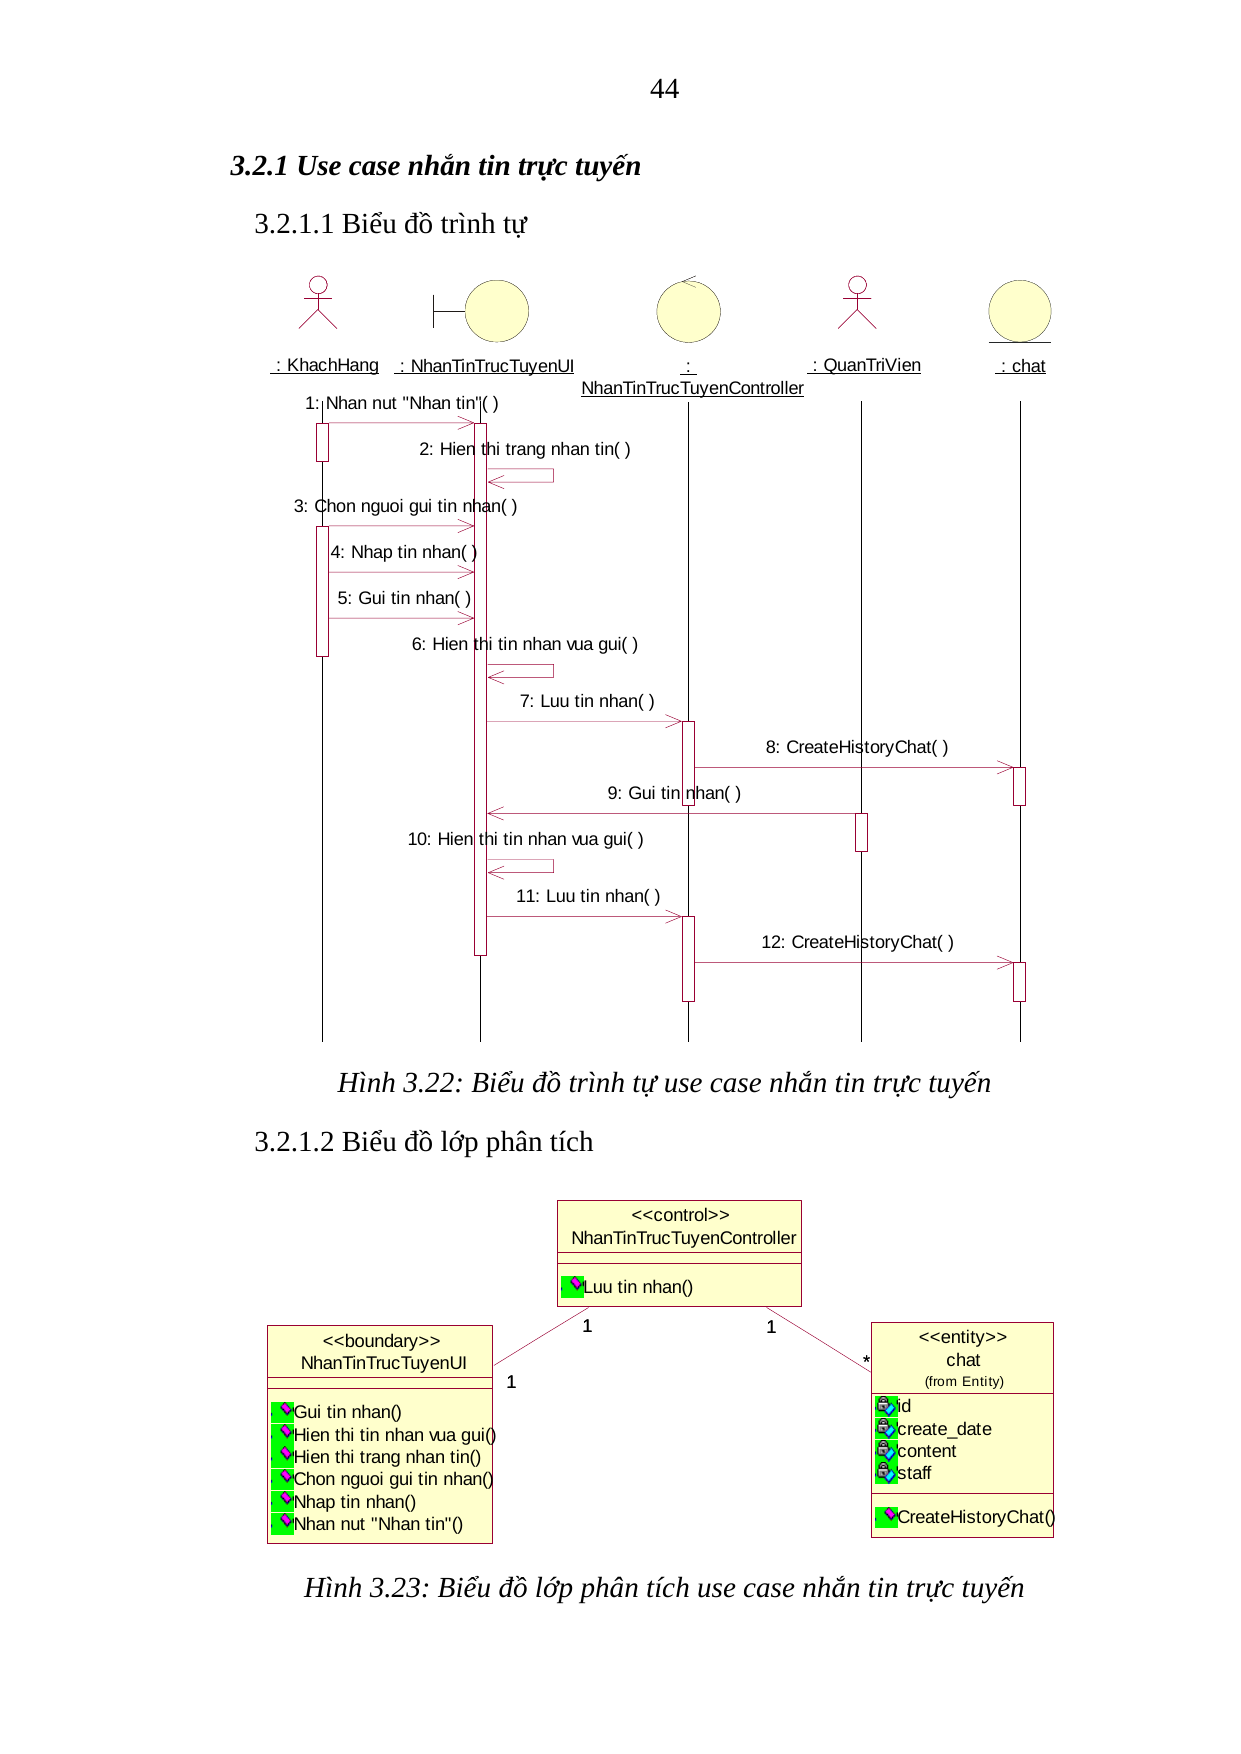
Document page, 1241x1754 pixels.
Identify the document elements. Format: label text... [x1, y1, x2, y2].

subtitle Use case nhắn tin trực tuyến [207, 148, 1122, 181]
subtitle Biểu đồ trình tự [207, 206, 1122, 240]
subtitle Biểu đồ lớp phân tích [207, 1124, 1122, 1158]
